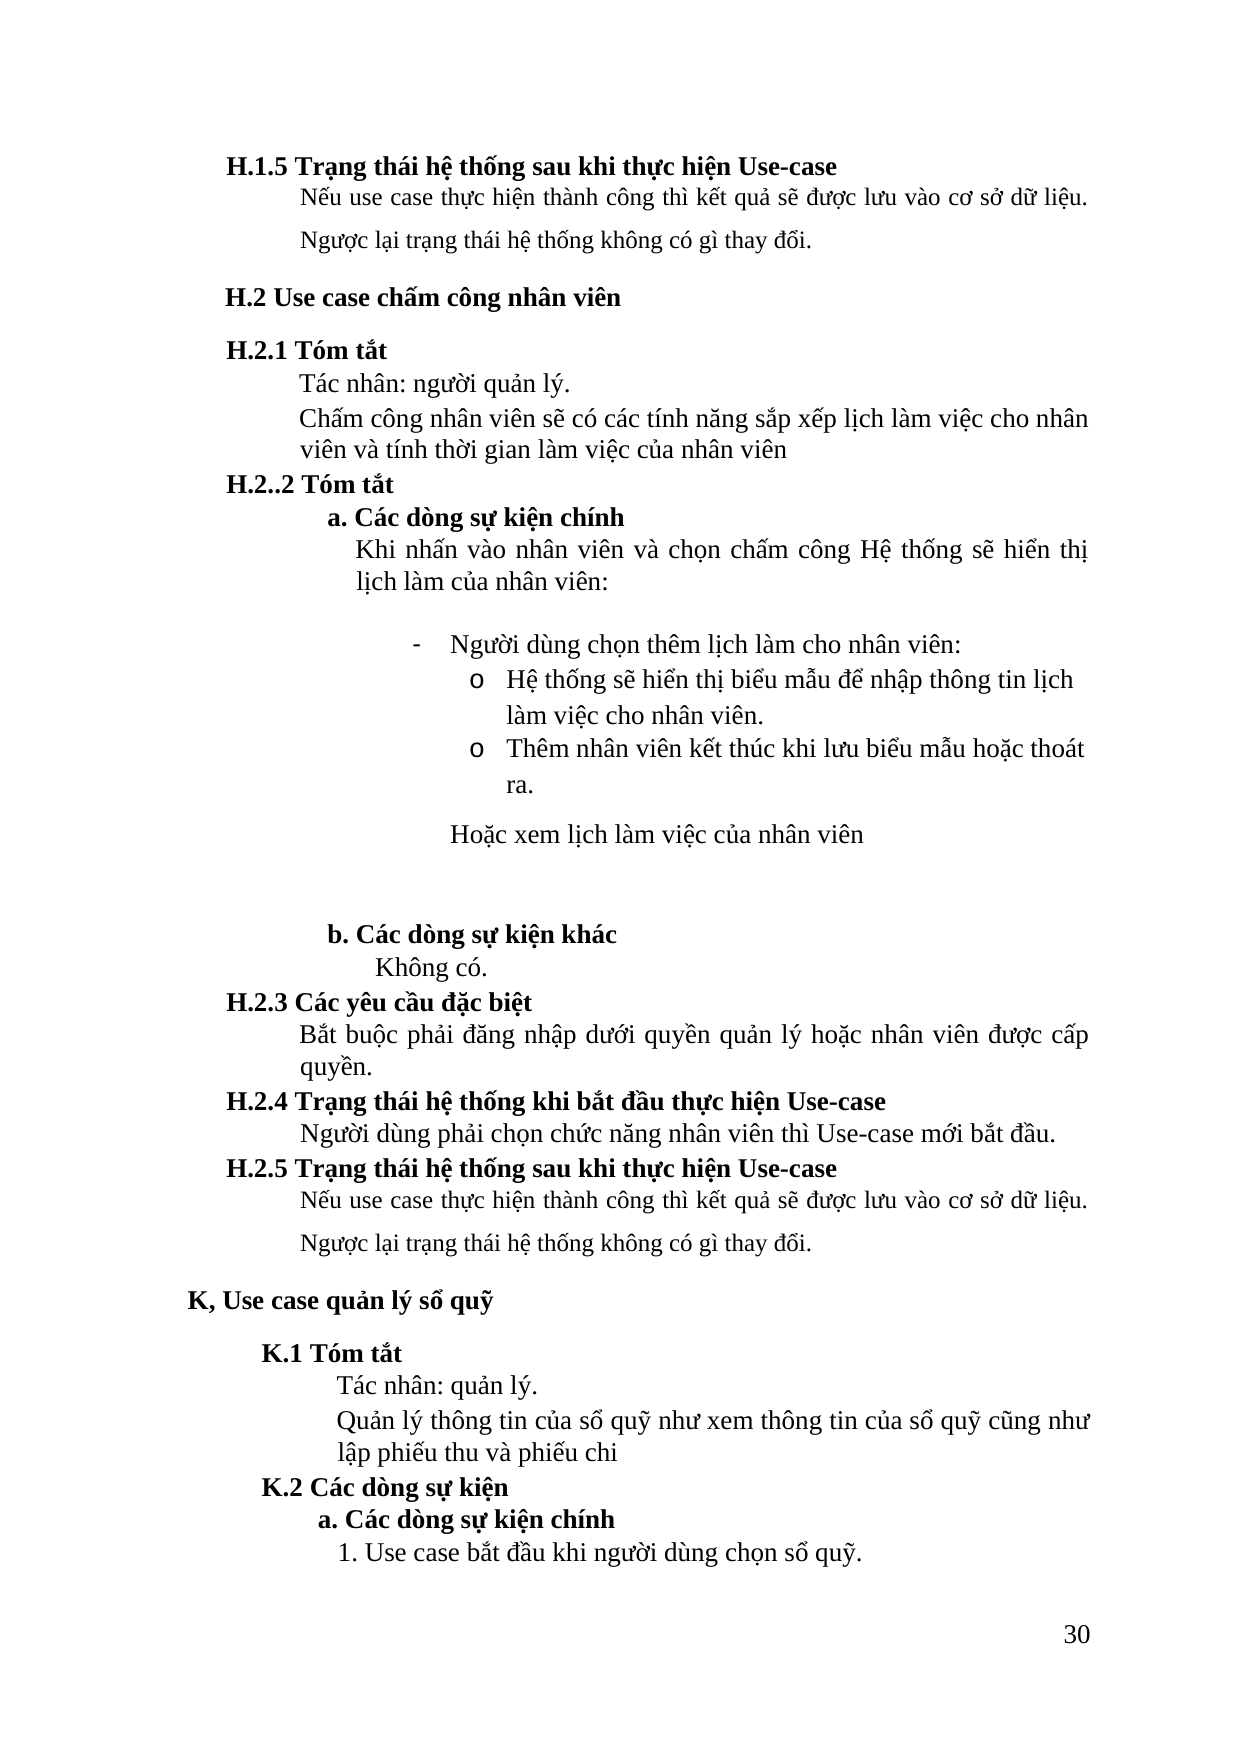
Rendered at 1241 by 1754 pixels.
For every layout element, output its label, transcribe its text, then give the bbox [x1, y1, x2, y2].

text Bắt buộc phải đăng nhập dưới quyền quản lý hoặc nhân viên được cấp quyền. [299, 1018, 1090, 1081]
text Nếu use case thực hiện thành công thì kết quả sẽ được lưu vào cơ sở dữ liệu. Ngược lại trạng thái hệ thống không có gì thay đổi. [300, 1185, 1090, 1257]
subtitle H.2 Use case chấm công nhân viên [187, 281, 1090, 312]
text Không có. [300, 951, 1090, 982]
text Tác nhân: quản lý. [336, 1369, 1090, 1400]
list Người dùng chọn thêm lịch làm cho nhân viên: [412, 627, 1090, 660]
subtitle H.2..2 Tóm tắt [151, 468, 1090, 499]
subtitle K.1 Tóm tắt [261, 1337, 1090, 1368]
text Tác nhân: người quản lý. [299, 367, 1090, 398]
subtitle K.2 Các dòng sự kiện [261, 1471, 1090, 1502]
text Chấm công nhân viên sẽ có các tính năng sắp xếp lịch làm việc cho nhân viên và tính thời gian làm việc của nhân viên [299, 402, 1090, 464]
subtitle H.2.1 Tóm tắt [151, 334, 1090, 365]
list Hệ thống sẽ hiển thị biểu mẫu để nhập thông tin lịch làm việc cho nhân viên. [469, 663, 1090, 730]
text Người dùng phải chọn chức năng nhân viên thì Use-case mới bắt đầu. [225, 1117, 1090, 1149]
text Quản lý thông tin của sổ quỹ như xem thông tin của sổ quỹ cũng như lập phiếu thu và phiếu chi [336, 1404, 1090, 1467]
subtitle H.2.3 Các yêu cầu đặc biệt [151, 986, 1090, 1017]
subtitle K, Use case quản lý sổ quỹ [187, 1284, 1090, 1315]
subtitle b. Các dòng sự kiện khác [327, 918, 1090, 949]
subtitle H.2.4 Trạng thái hệ thống khi bắt đầu thực hiện Use-case [151, 1085, 1090, 1116]
subtitle H.2.5 Trạng thái hệ thống sau khi thực hiện Use-case [151, 1153, 1090, 1184]
text 1. Use case bắt đầu khi người dùng chọn sổ quỹ. [337, 1536, 1090, 1567]
subtitle a. Các dòng sự kiện chính [318, 1503, 1090, 1534]
text Nếu use case thực hiện thành công thì kết quả sẽ được lưu vào cơ sở dữ liệu. Ngược lại trạng thái hệ thống không có gì thay đổi. [300, 182, 1090, 254]
list Khi nhấn vào nhân viên và chọn chấm công Hệ thống sẽ hiển thị lịch làm của nhân viên: [355, 533, 1090, 596]
subtitle H.1.5 Trạng thái hệ thống sau khi thực hiện Use-case [151, 150, 1090, 181]
text Hoặc xem lịch làm việc của nhân viên [450, 818, 1090, 849]
subtitle a. Các dòng sự kiện chính [327, 501, 1090, 532]
list Thêm nhân viên kết thúc khi lưu biểu mẫu hoặc thoát ra. [469, 732, 1090, 799]
